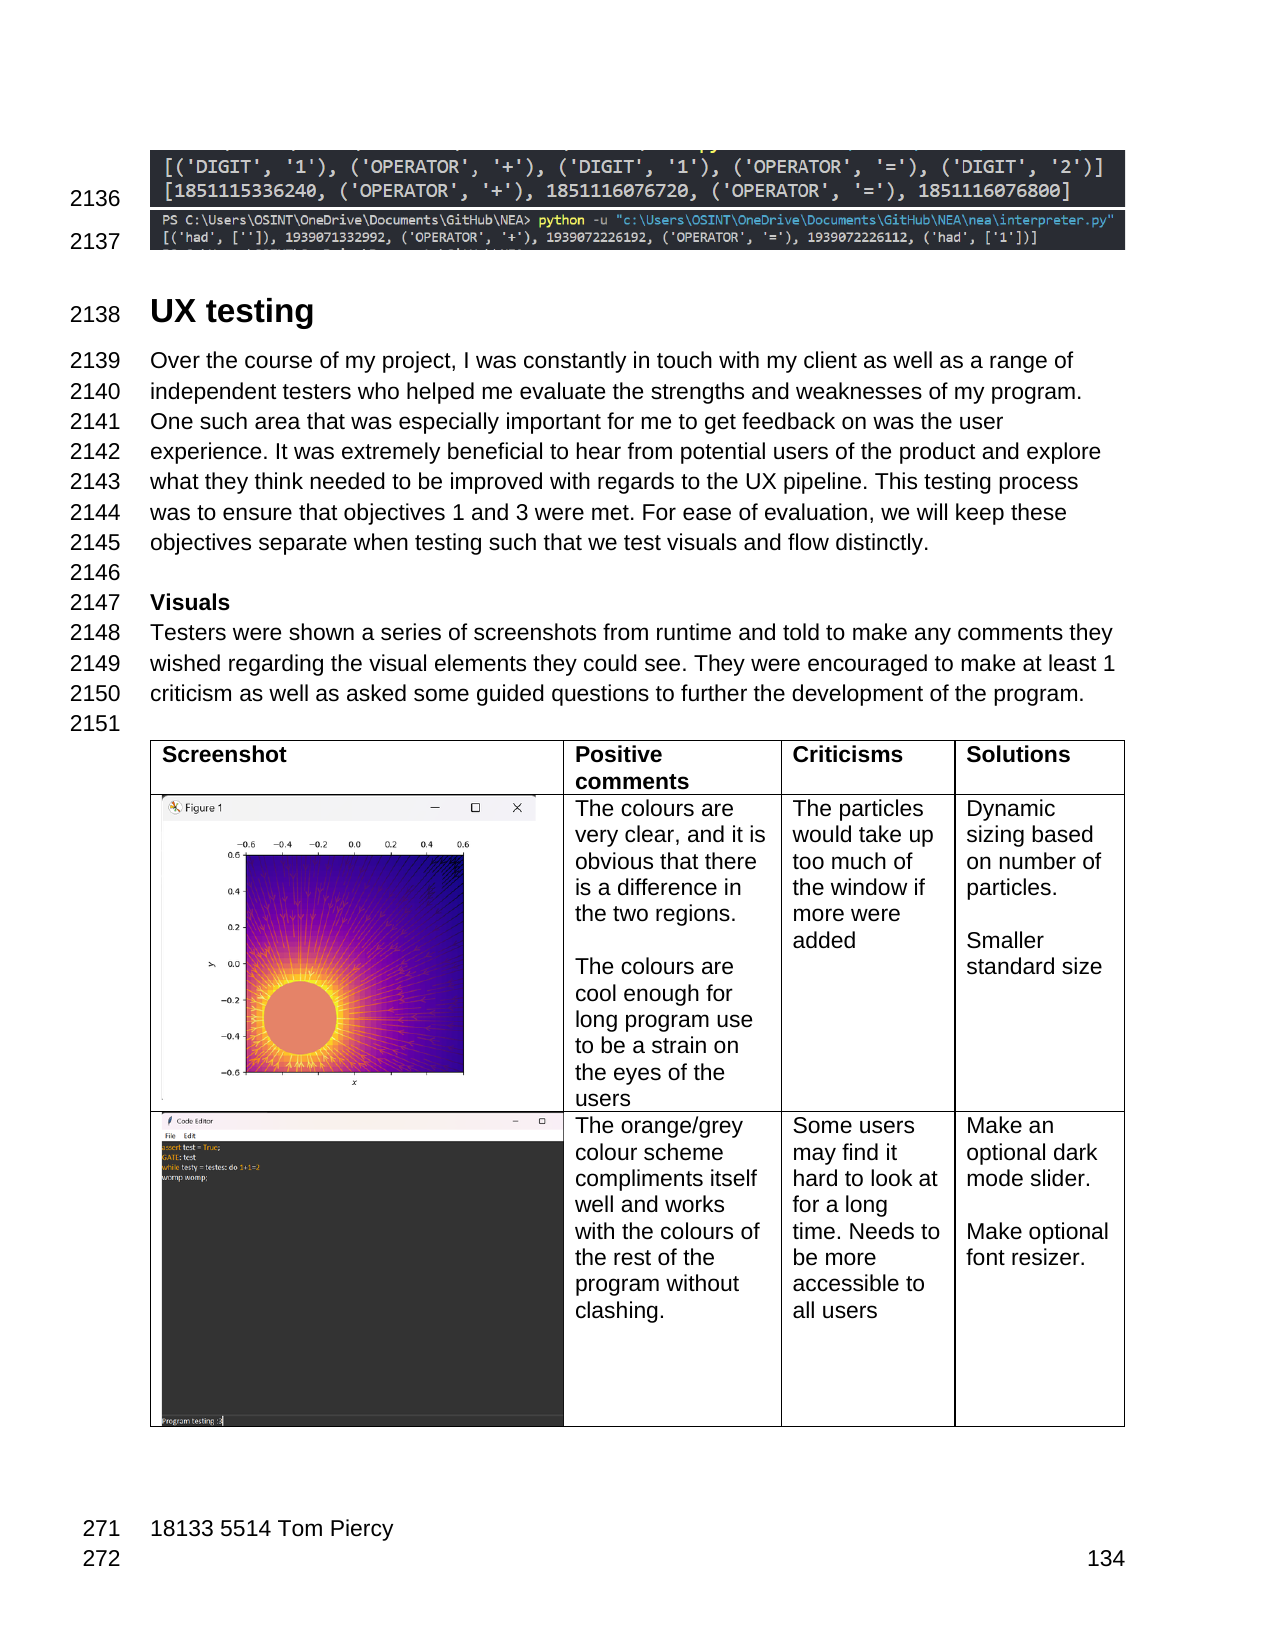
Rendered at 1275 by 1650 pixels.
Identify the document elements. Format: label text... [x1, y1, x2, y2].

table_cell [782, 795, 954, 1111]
picture [150, 150, 1125, 207]
picture [161, 1112, 564, 1426]
text Over the course of my project, I was constantly in touch with my client as well as a range of independent testers who helped me evaluate the strengths and weaknesses of my program. One such area that was especially important for me to get feedback on was the user experience. It was extremely beneficial to hear from potential users of the product and explore what they think needed to be improved with regards to the UX pipeline. This testing process was to ensure that objectives 1 and 3 were met. For ease of evaluation, we will keep these objectives separate when testing such that we test visuals and flow distinctly. [150, 347, 1125, 555]
text Testers were shown a series of screenshots from runtime and told to make any comments they wished regarding the visual elements they could see. They were encouraged to make at least 1 criticism as well as asked some guided questions to further the development of the program. [150, 619, 1125, 706]
subtitle UX testing [150, 291, 1125, 329]
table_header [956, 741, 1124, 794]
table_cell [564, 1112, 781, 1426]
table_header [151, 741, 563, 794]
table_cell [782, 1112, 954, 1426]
text Visuals [150, 589, 1125, 616]
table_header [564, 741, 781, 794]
picture [161, 795, 536, 1100]
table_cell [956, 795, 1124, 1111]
picture [150, 210, 1125, 250]
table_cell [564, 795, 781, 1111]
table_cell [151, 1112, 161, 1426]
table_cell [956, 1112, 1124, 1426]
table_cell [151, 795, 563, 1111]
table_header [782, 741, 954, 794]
